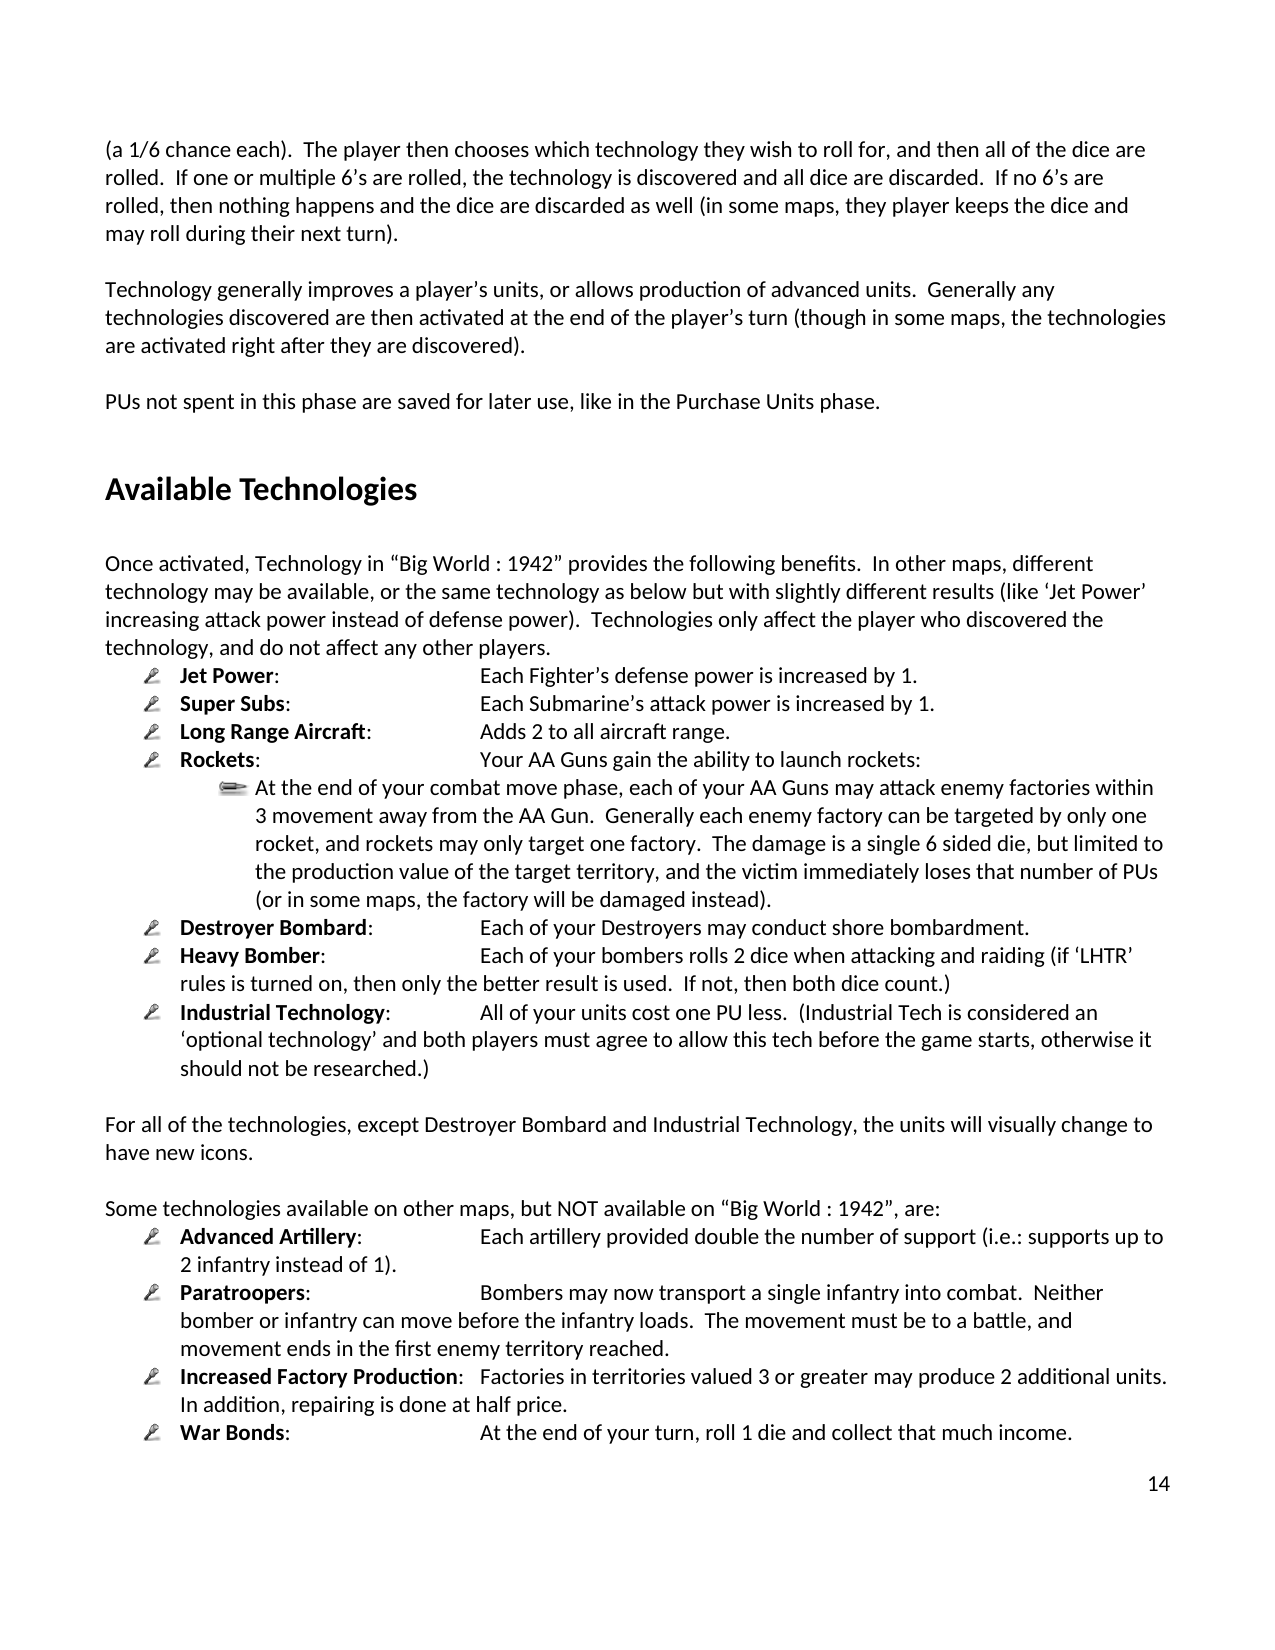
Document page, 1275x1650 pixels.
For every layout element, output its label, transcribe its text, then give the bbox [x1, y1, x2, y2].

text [105, 135, 1170, 247]
list Heavy Bomber: Each of your bombers rolls 2 dice when attacking and raiding (if ‘LHTR’ rules is turned on, then only the better result is used. If not, then both dice count.) [142, 942, 1170, 998]
subtitle Available Technologies [105, 468, 1170, 509]
picture [143, 1423, 161, 1441]
picture [218, 779, 251, 796]
list Destroyer Bombard: Each of your Destroyers may conduct shore bombardment. [142, 913, 1170, 942]
picture [143, 1283, 161, 1301]
text PUs not spent in this phase are saved for later use, like in the Purchase Units phase. [105, 387, 1170, 415]
list Industrial Technology: All of your units cost one PU less. (Industrial Tech is considered an ‘optional technology’ and both players must agree to allow this tech before the game starts, otherwise it should not be researched.) [142, 998, 1170, 1082]
picture [143, 667, 161, 684]
text Once activated, Technology in “Big World : 1942” provides the following benefits. In other maps, different technology may be available, or the same technology as below but with slightly different results (like ‘Jet Power’ increasing attack power instead of defense power). Technologies only affect the player who discovered the technology, and do not affect any other players. [105, 549, 1170, 661]
picture [143, 695, 161, 712]
picture [143, 1367, 161, 1385]
picture [143, 1003, 161, 1020]
list Jet Power: Each Fighter’s defense power is increased by 1. [142, 661, 1170, 689]
list War Bonds: At the end of your turn, roll 1 die and collect that much income. [142, 1418, 1170, 1446]
list Super Subs: Each Submarine’s attack power is increased by 1. [142, 689, 1170, 717]
picture [143, 919, 161, 936]
list At the end of your combat move phase, each of your AA Guns may attack enemy factories within 3 movement away from the AA Gun. Generally each enemy factory can be targeted by only one rocket, and rockets may only target one factory. The damage is a single 6 sided die, but limited to the production value of the target territory, and the victim immediately loses that number of PUs (or in some maps, the factory will be damaged instead). [217, 773, 1170, 913]
text Some technologies available on other maps, but NOT available on “Big World : 1942”, are: [105, 1194, 1170, 1222]
list Advanced Artillery: Each artillery provided double the number of support (i.e.: supports up to 2 infantry instead of 1). [142, 1222, 1170, 1278]
list Aircraft: Adds 2 to all aircraft range. [142, 717, 1170, 745]
text For all of the technologies, except Destroyer Bombard and Industrial Technology, the units will visually change to have new icons. [105, 1110, 1170, 1166]
picture [143, 1227, 161, 1245]
picture [143, 723, 161, 740]
picture [143, 751, 161, 768]
list Increased Factory Production: Factories in territories valued 3 or greater may produce 2 additional units. In addition, repairing is done at half price. [142, 1362, 1170, 1418]
list Rockets: Your AA Guns gain the ability to launch rockets: [142, 745, 1170, 773]
list Paratroopers: Bombers may now transport a single infantry into combat. Neither bomber or infantry can move before the infantry loads. The movement must be to a battle, and movement ends in the first enemy territory reached. [142, 1278, 1170, 1362]
text Technology generally improves a player’s units, or allows production of advanced units. Generally any technologies discovered are then activated at the end of the player’s turn (though in some maps, the technologies are activated right after they are discovered). [105, 275, 1170, 359]
picture [143, 947, 161, 964]
